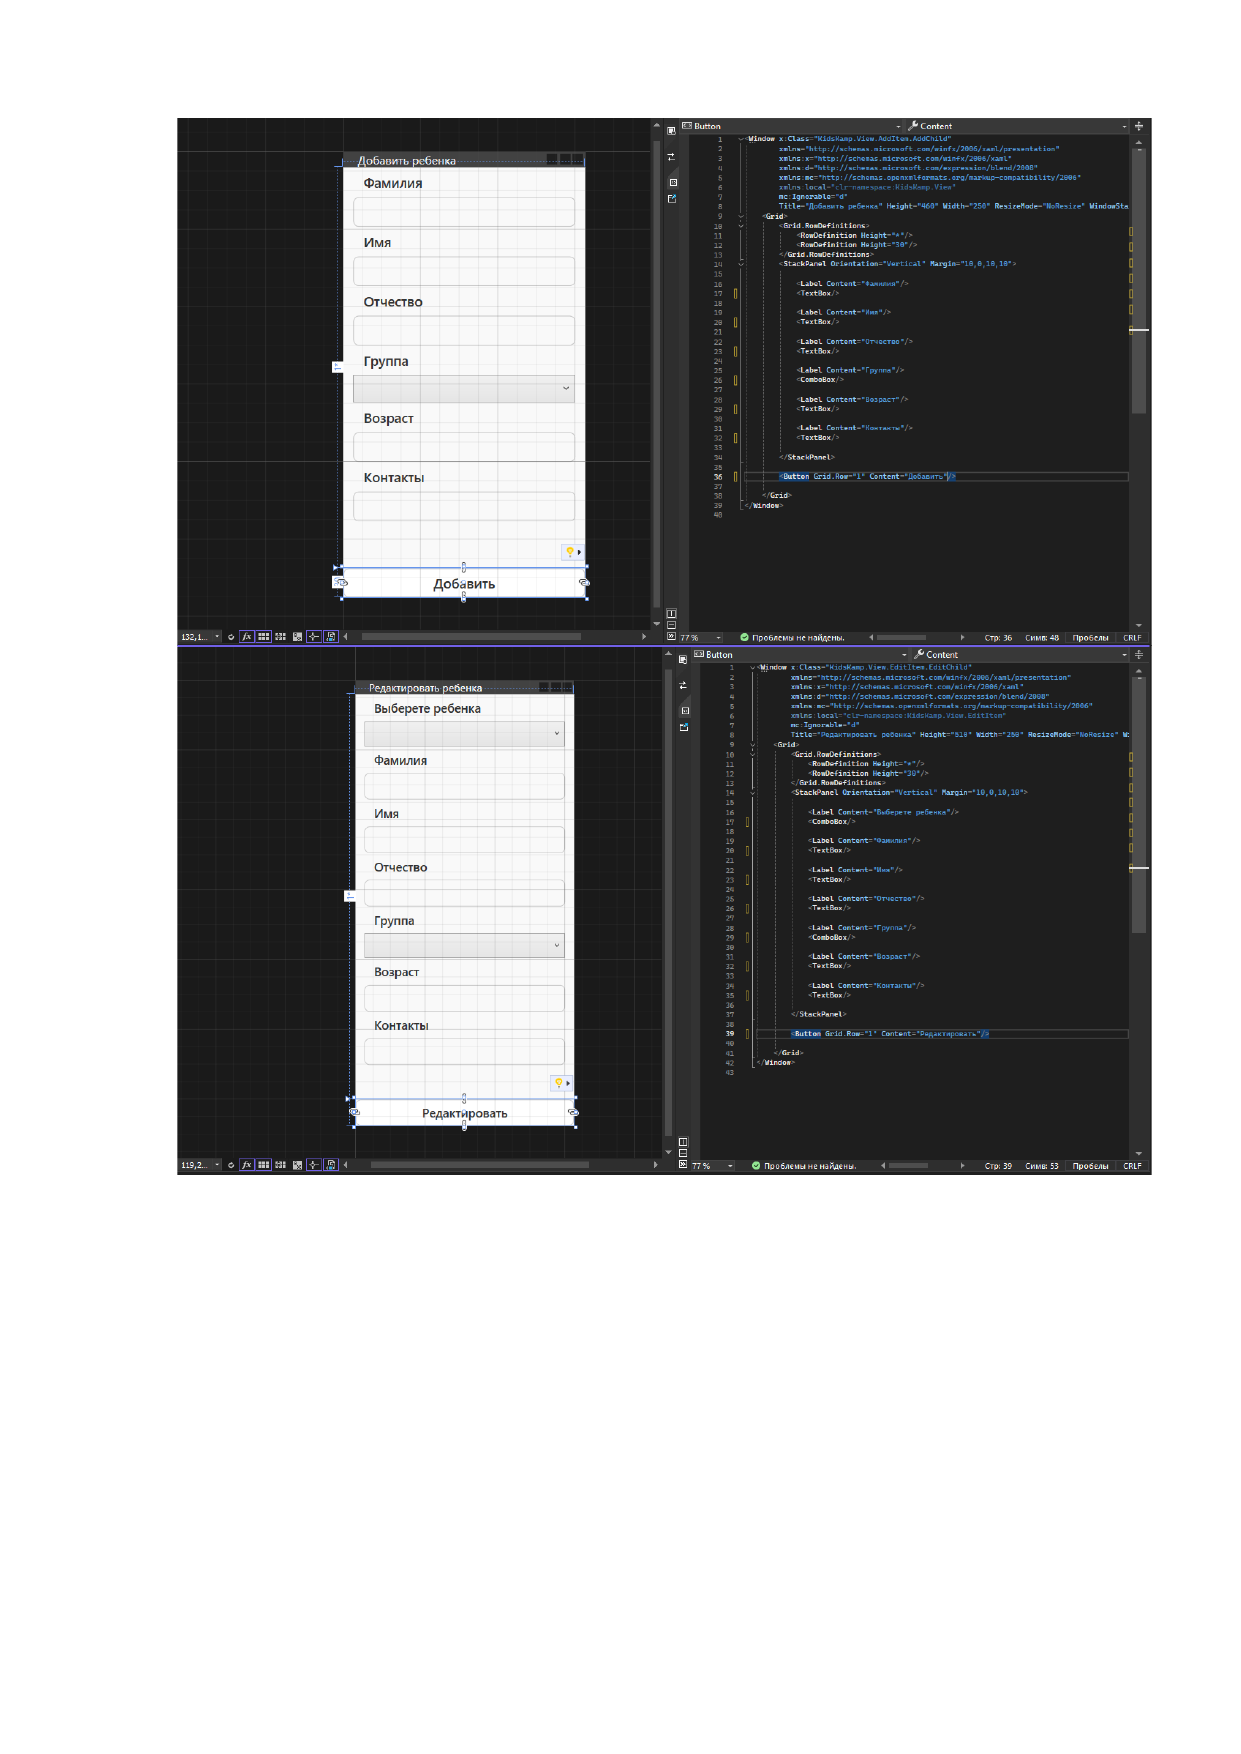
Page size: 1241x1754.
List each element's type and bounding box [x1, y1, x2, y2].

picture [177, 118, 1152, 1175]
